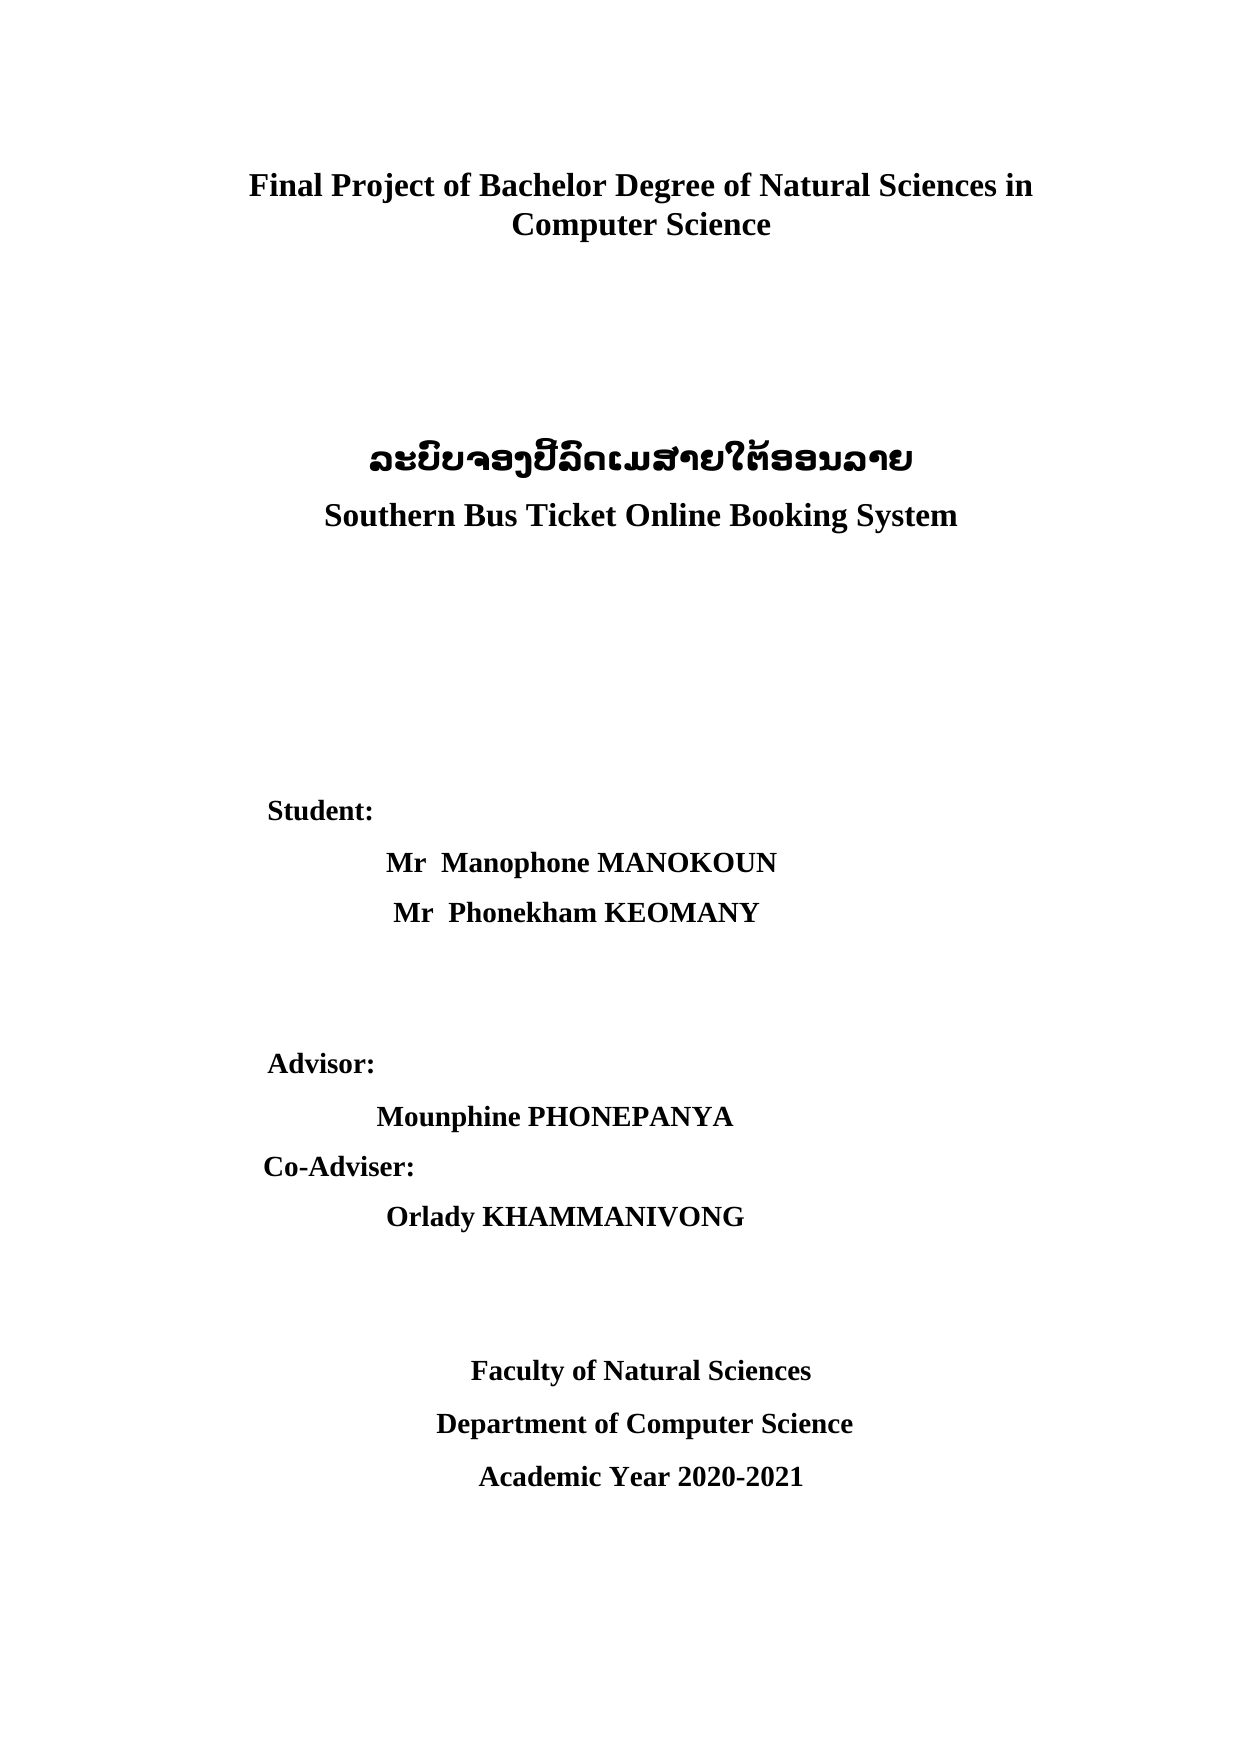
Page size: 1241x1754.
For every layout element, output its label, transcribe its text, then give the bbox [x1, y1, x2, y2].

text Academic Year 2020-2021 [192, 1459, 1090, 1492]
text ລະບົບຈອງປີ້ລົດເມສາຍໃຕ້ອອນລາຍ [192, 439, 1090, 478]
text Advisor: [192, 1046, 1090, 1080]
text Orlady KHAMMANIVONG [192, 1199, 1090, 1233]
text Faculty of Natural Sciences [192, 1353, 1090, 1387]
text Southern Bus Ticket Online Booking System [192, 495, 1090, 533]
text Department of Computer Science [192, 1406, 1090, 1440]
text Mounphine PHONEPANYA [248, 1099, 1090, 1133]
text Mr Phonekham KEOMANY [248, 896, 1090, 929]
text Co-Adviser: [248, 1149, 1090, 1183]
text Mr Manophone MANOKOUN [248, 845, 1090, 879]
text Student: [192, 793, 1090, 826]
text Final Project of Bachelor Degree of Natural Sciences in Computer Science [192, 165, 1090, 242]
